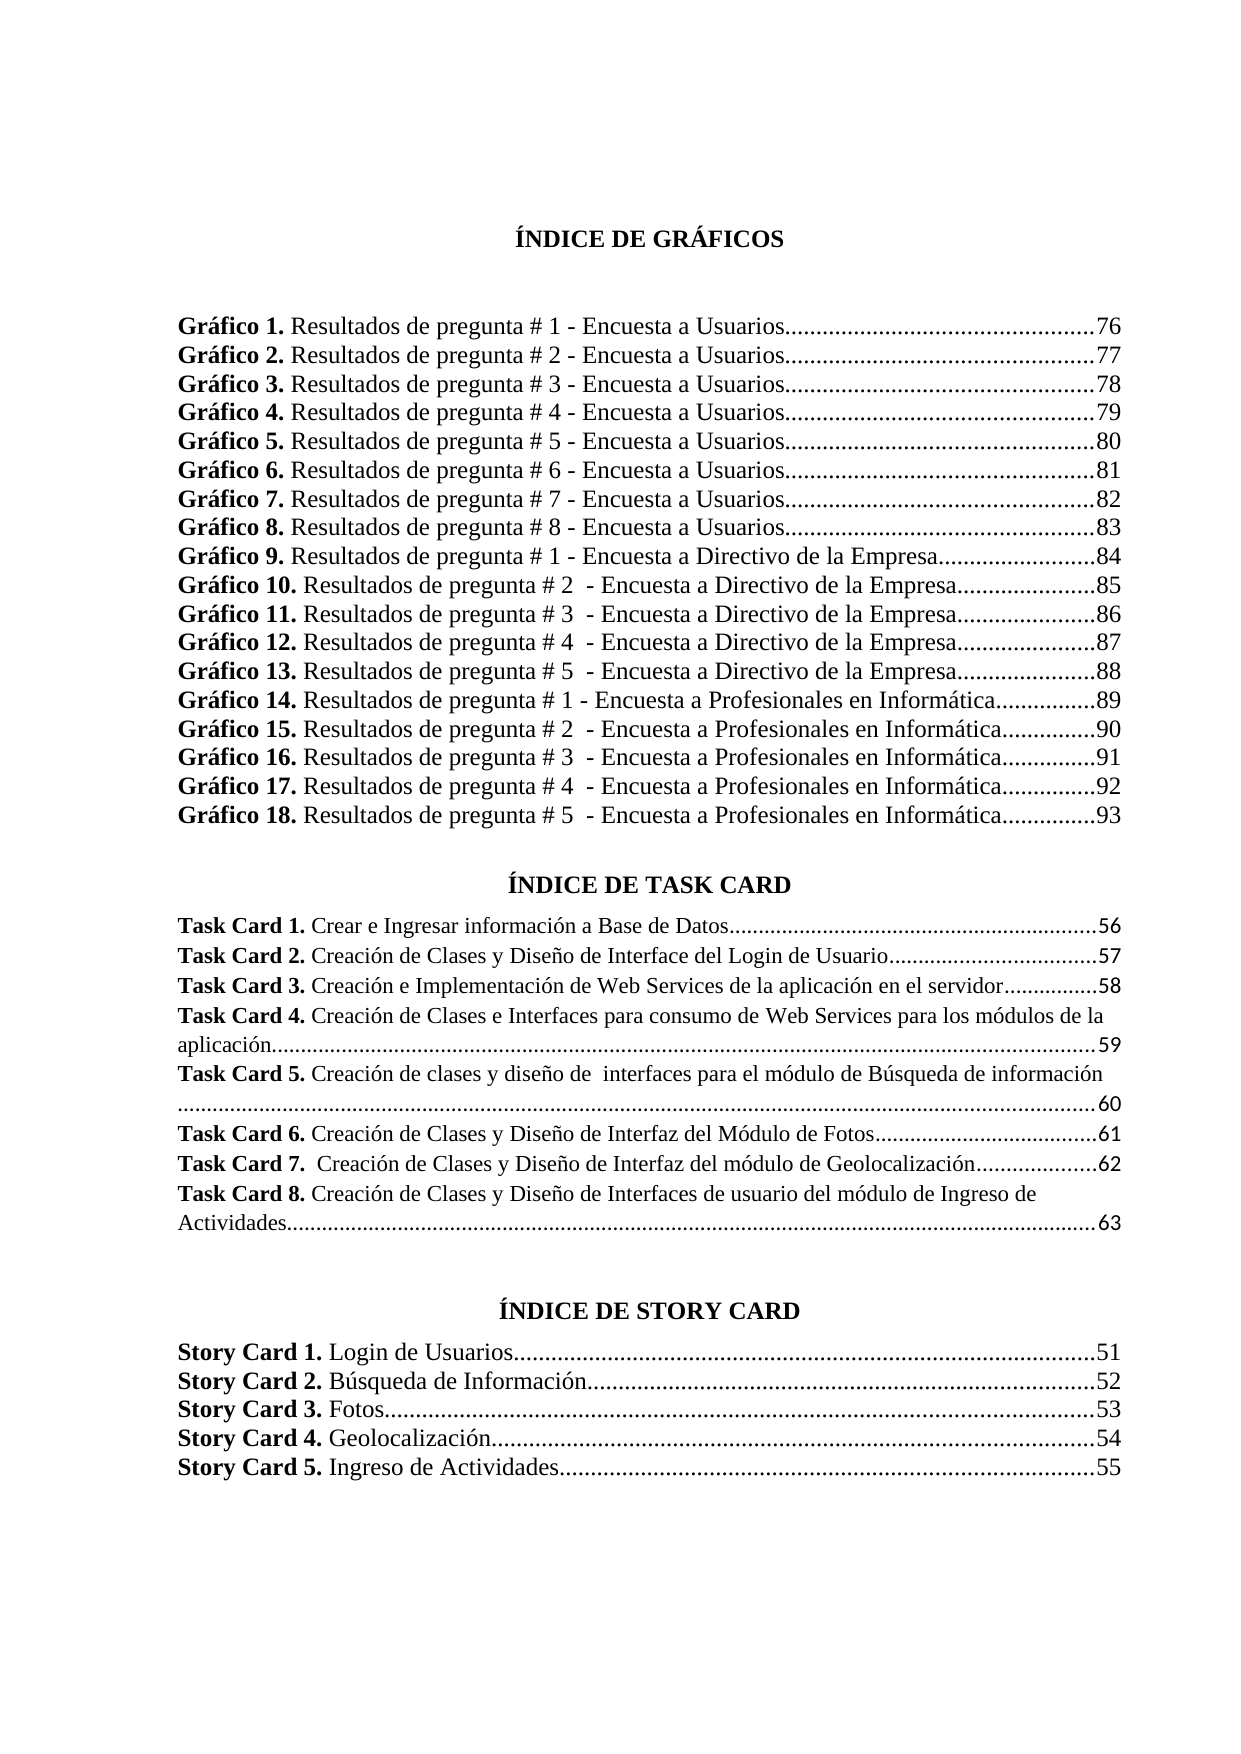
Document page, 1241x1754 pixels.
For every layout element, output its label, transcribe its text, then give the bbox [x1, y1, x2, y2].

text Gráfico 12. Resultados de pregunta # 4 - Encuesta a Directivo de la Empresa 87 [177, 627, 1122, 656]
text Task Card 8. Creación de Clases y Diseño de Interfaces de usuario del módulo de Ingreso de Actividades 63 [177, 1179, 1122, 1236]
text ÍNDICE DE STORY CARD [177, 1296, 1122, 1324]
text Gráfico 13. Resultados de pregunta # 5 - Encuesta a Directivo de la Empresa 88 [177, 656, 1122, 685]
text Story Card 3. Fotos 53 [177, 1394, 1122, 1423]
text Task Card 3. Creación e Implementación de Web Services de la aplicación en el servidor 58 [177, 972, 1122, 999]
text Gráfico 11. Resultados de pregunta # 3 - Encuesta a Directivo de la Empresa 86 [177, 599, 1122, 627]
text ÍNDICE DE TASK CARD [177, 870, 1122, 899]
text Gráfico 14. Resultados de pregunta # 1 - Encuesta a Profesionales en Informática 89 [177, 685, 1122, 714]
text Task Card 5. Creación de clases y diseño de interfaces para el módulo de Búsqueda de información 60 [177, 1060, 1122, 1117]
text Gráfico 9. Resultados de pregunta # 1 - Encuesta a Directivo de la Empresa 84 [177, 541, 1122, 570]
text Task Card 2. Creación de Clases y Diseño de Interface del Login de Usuario 57 [177, 941, 1122, 969]
text Gráfico 4. Resultados de pregunta # 4 - Encuesta a Usuarios 79 [177, 397, 1122, 426]
text ÍNDICE DE GRÁFICOS [177, 224, 1122, 253]
text Task Card 4. Creación de Clases e Interfaces para consumo de Web Services para los módulos de la aplicación 59 [177, 1002, 1122, 1058]
text Story Card 4. Geolocalización 54 [177, 1423, 1122, 1452]
text Task Card 7. Creación de Clases y Diseño de Interfaz del módulo de Geolocalización 62 [177, 1149, 1122, 1177]
text Task Card 6. Creación de Clases y Diseño de Interfaz del Módulo de Fotos 61 [177, 1119, 1122, 1147]
text Gráfico 15. Resultados de pregunta # 2 - Encuesta a Profesionales en Informática 90 [177, 714, 1122, 742]
text Gráfico 3. Resultados de pregunta # 3 - Encuesta a Usuarios 78 [177, 369, 1122, 397]
text Gráfico 8. Resultados de pregunta # 8 - Encuesta a Usuarios 83 [177, 512, 1122, 541]
text Task Card 1. Crear e Ingresar información a Base de Datos 56 [177, 911, 1122, 939]
text Gráfico 7. Resultados de pregunta # 7 - Encuesta a Usuarios 82 [177, 484, 1122, 512]
text Gráfico 5. Resultados de pregunta # 5 - Encuesta a Usuarios 80 [177, 426, 1122, 455]
text Gráfico 2. Resultados de pregunta # 2 - Encuesta a Usuarios 77 [177, 340, 1122, 369]
text Gráfico 1. Resultados de pregunta # 1 - Encuesta a Usuarios 76 [177, 311, 1122, 340]
text Gráfico 10. Resultados de pregunta # 2 - Encuesta a Directivo de la Empresa 85 [177, 570, 1122, 599]
text Gráfico 16. Resultados de pregunta # 3 - Encuesta a Profesionales en Informática 91 [177, 742, 1122, 771]
text Story Card 2. Búsqueda de Información 52 [177, 1366, 1122, 1394]
text Story Card 1. Login de Usuarios 51 [177, 1337, 1122, 1366]
text Gráfico 6. Resultados de pregunta # 6 - Encuesta a Usuarios 81 [177, 455, 1122, 484]
text Story Card 5. Ingreso de Actividades 55 [177, 1452, 1122, 1481]
text Gráfico 18. Resultados de pregunta # 5 - Encuesta a Profesionales en Informática 93 [177, 800, 1122, 829]
text Gráfico 17. Resultados de pregunta # 4 - Encuesta a Profesionales en Informática 92 [177, 771, 1122, 800]
